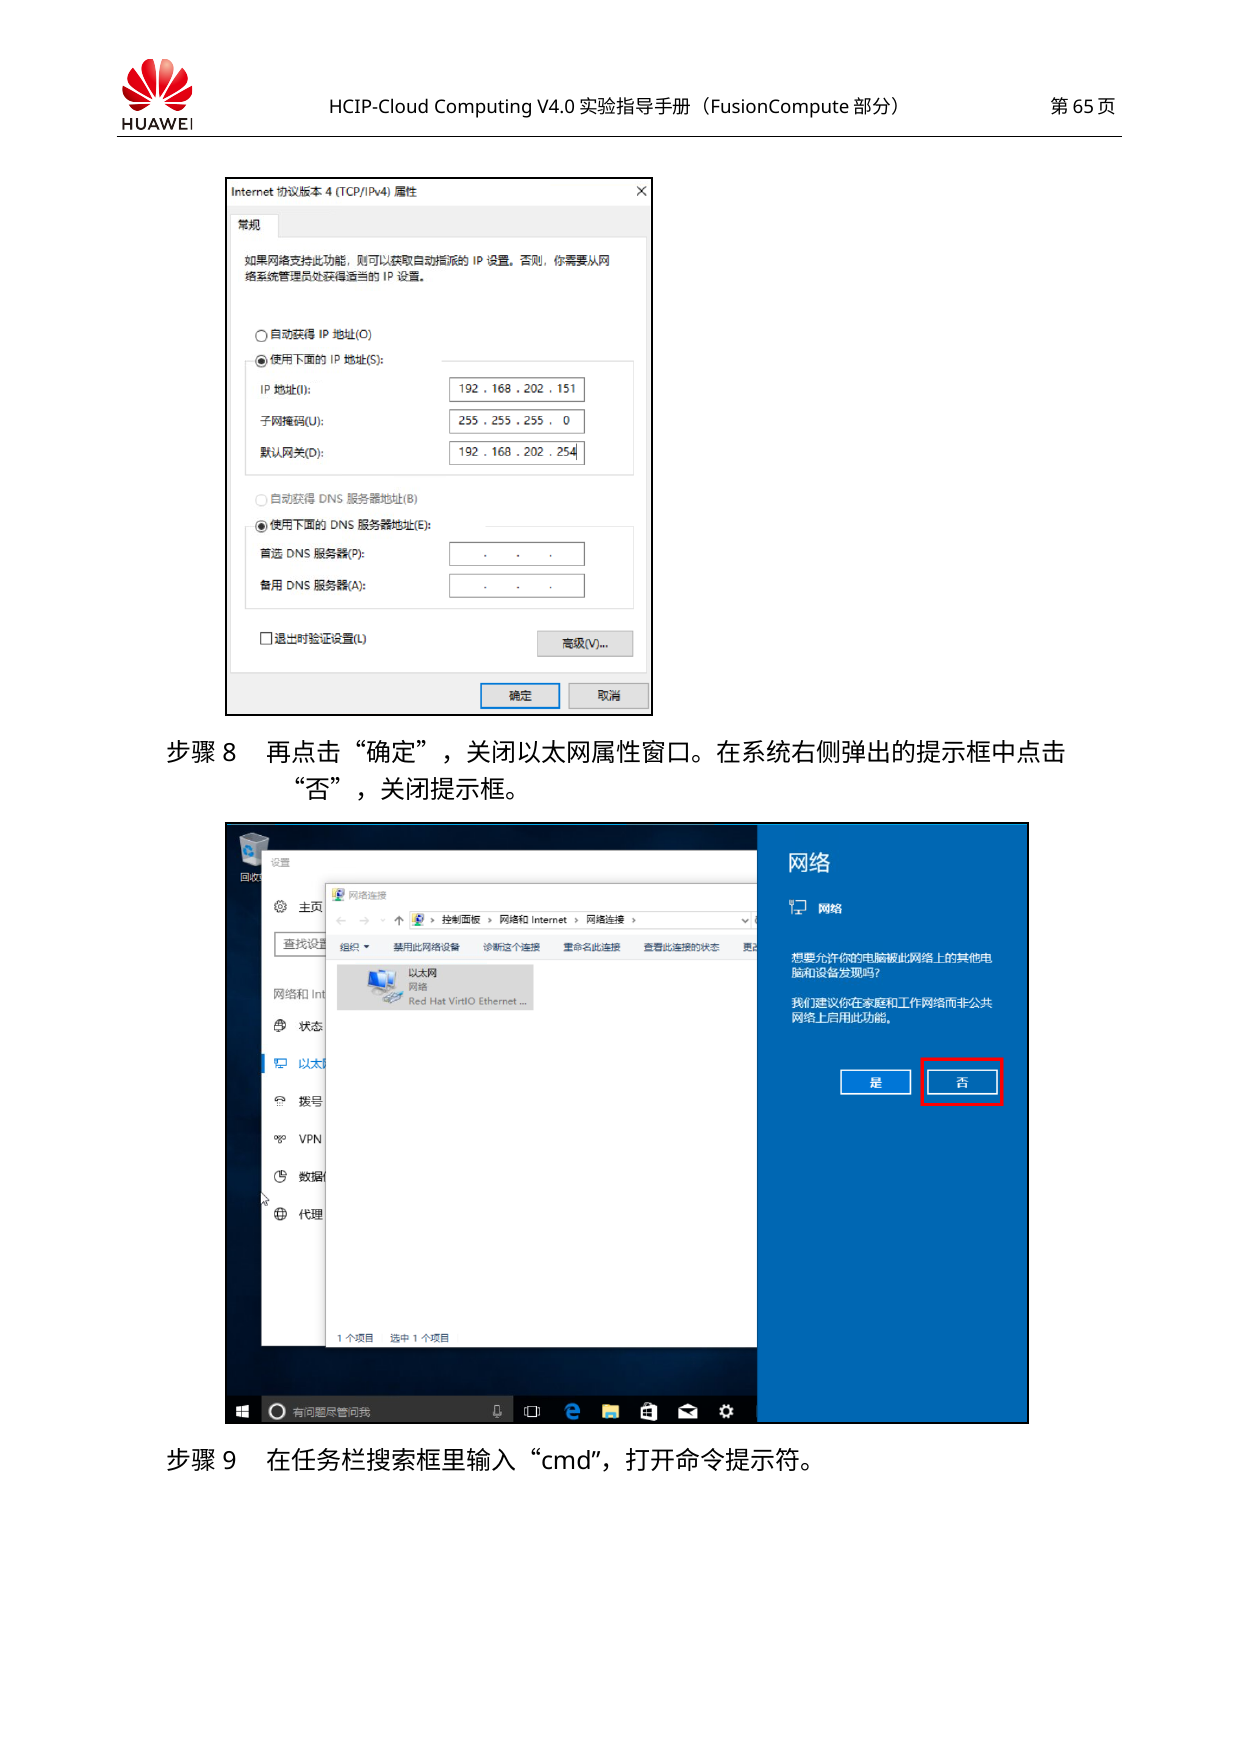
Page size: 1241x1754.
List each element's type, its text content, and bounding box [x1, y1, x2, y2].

list 在任务栏搜索框里输入“cmd”，打开命令提示符。 [236, 1440, 1122, 1477]
picture [227, 824, 1027, 1422]
picture [227, 179, 651, 714]
list 再点击“确定”，关闭以太网属性窗口。在系统右侧弹出的提示框中点击“否”，关闭提示框。 [236, 733, 1122, 805]
picture [122, 59, 193, 130]
